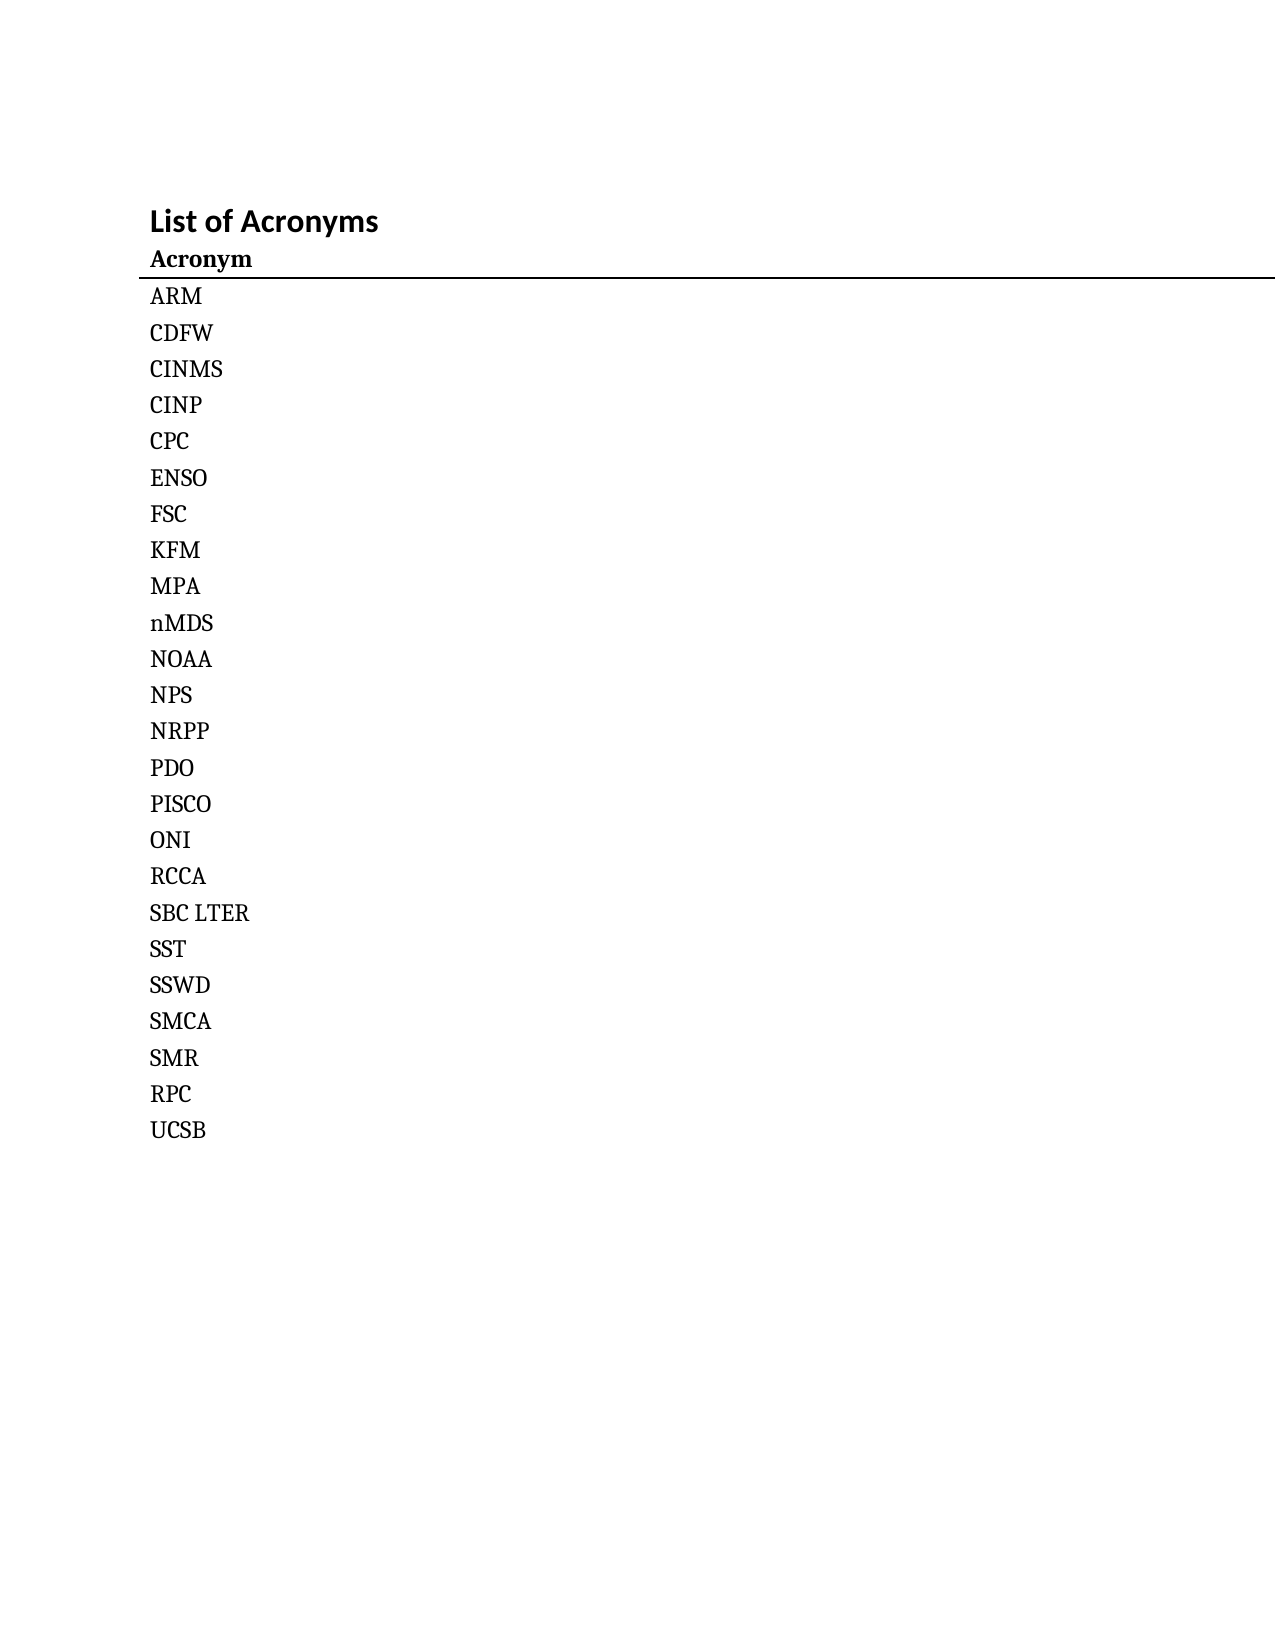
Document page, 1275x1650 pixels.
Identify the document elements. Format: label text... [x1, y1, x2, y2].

table_cell ARM [139, 279, 1275, 315]
table_cell PDO [139, 750, 1275, 786]
table_cell SBC LTER [139, 895, 1275, 931]
table_header Acronym [139, 241, 1275, 277]
table_cell RCCA [139, 859, 1275, 895]
table_cell PISCO [139, 786, 1275, 822]
table_cell CINMS [139, 351, 1275, 387]
table_cell CPC [139, 424, 1275, 460]
table_cell SSWD [139, 967, 1275, 1003]
table_cell nMDS [139, 605, 1275, 641]
table_cell CDFW [139, 315, 1275, 351]
table_cell SMR [139, 1040, 1275, 1076]
table_cell NPS [139, 677, 1275, 713]
table_cell ONI [139, 822, 1275, 858]
table_cell SST [139, 931, 1275, 967]
table_cell MPA [139, 569, 1275, 605]
table_cell FSC [139, 496, 1275, 532]
table_cell NOAA [139, 641, 1275, 677]
table_cell KFM [139, 532, 1275, 568]
table_cell RPC [139, 1076, 1275, 1112]
table_cell CINP [139, 387, 1275, 423]
table_cell UCSB [139, 1112, 1275, 1148]
subtitle List of Acronyms [150, 200, 1125, 241]
table_cell SMCA [139, 1004, 1275, 1040]
table_cell ENSO [139, 460, 1275, 496]
table_cell NRPP [139, 714, 1275, 750]
